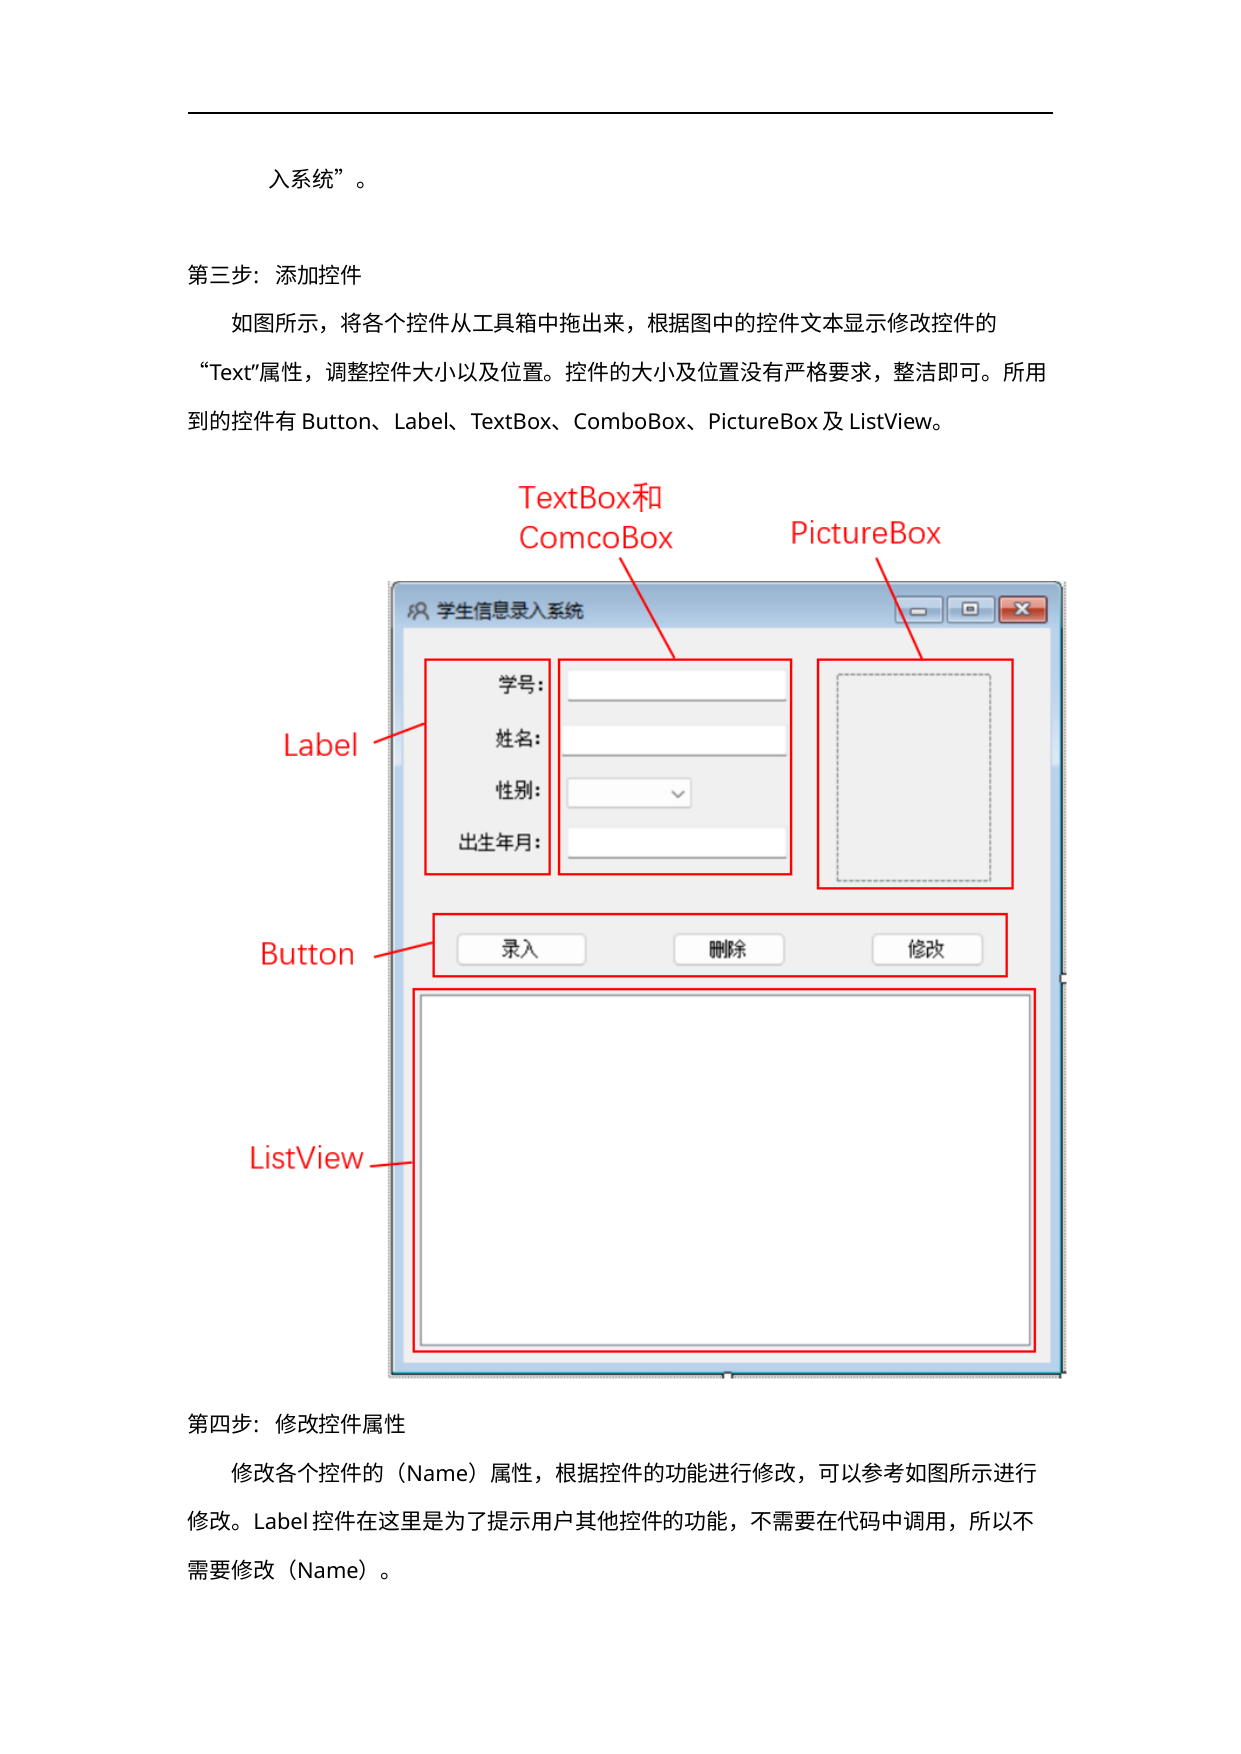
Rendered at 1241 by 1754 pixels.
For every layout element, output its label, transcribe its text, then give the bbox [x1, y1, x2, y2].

list 修改控件属性 [187, 1407, 1053, 1439]
list 添加控件 [187, 258, 1053, 290]
picture [224, 451, 1090, 1395]
text 如图所示，将各个控件从工具箱中拖出来，根据图中的控件文本显示修改控件的“Text”属性，调整控件大小以及位置。控件的大小及位置没有严格要求，整洁即可。所用到的控件有Button、Label、TextBox、ComboBox、PictureBox及ListView。 [187, 306, 1053, 436]
text 修改各个控件的（Name）属性，根据控件的功能进行修改，可以参考如图所示进行修改。Label控件在这里是为了提示用户其他控件的功能，不需要在代码中调用，所以不需要修改（Name）。 [187, 1455, 1053, 1585]
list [225, 162, 1053, 194]
